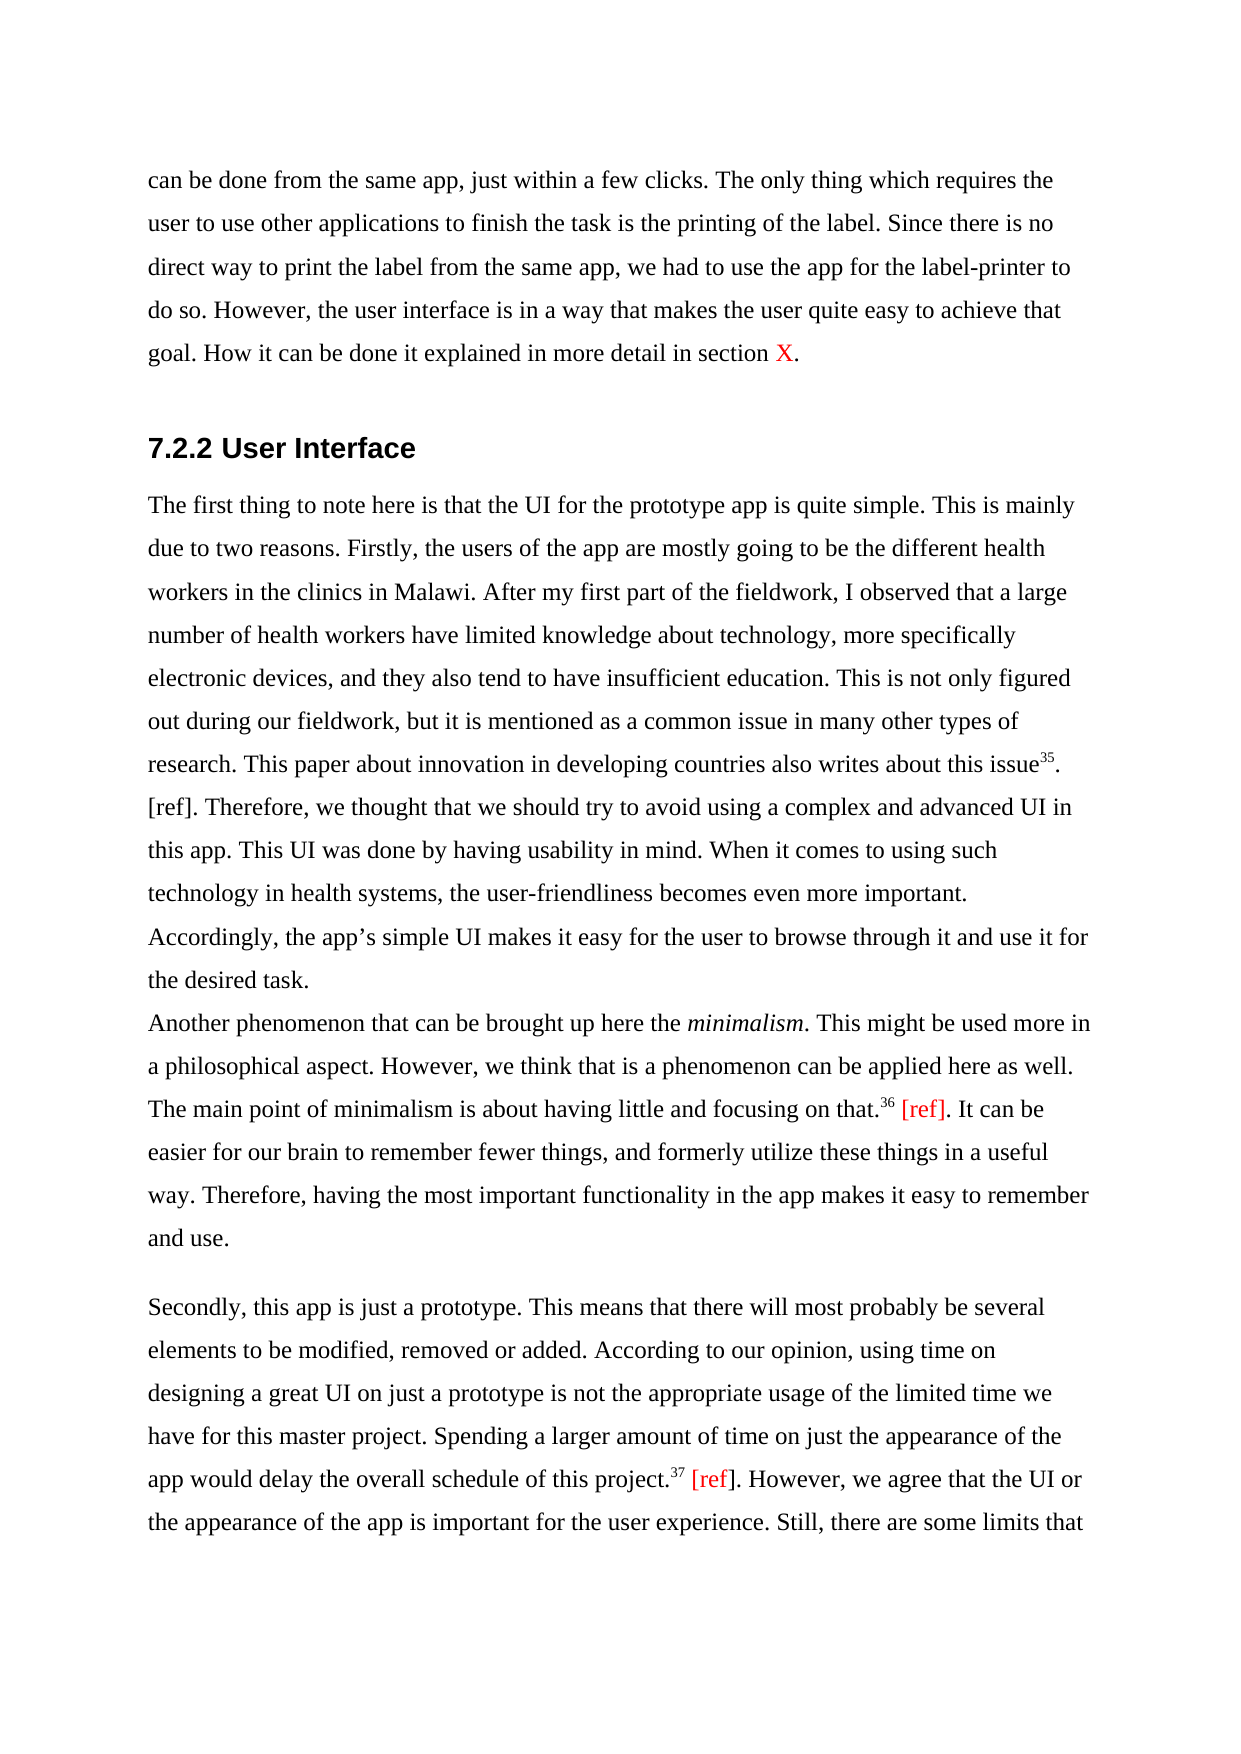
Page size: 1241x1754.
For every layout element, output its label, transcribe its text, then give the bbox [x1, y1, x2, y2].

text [148, 1292, 1092, 1536]
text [148, 165, 1092, 367]
text User Interface [148, 431, 1092, 464]
text The first thing to note here is that the UI for the prototype app is quite simple. This is mainly due to two reasons. Firstly, the users of the app are mostly going to be the different health workers in the clinics in Malawi. After my first part of the fieldwork, I observed that a large number of health workers have limited knowledge about technology, more specifically electronic devices, and they also tend to have insufficient education. This is not only figured out during our fieldwork, but it is mentioned as a common issue in many other types of research. This paper about innovation in developing countries also writes about this issue. [ref]. Therefore, we thought that we should try to avoid using a complex and advanced UI in this app. This UI was done by having usability in mind. When it comes to using such technology in health systems, the user-friendliness becomes even more important. Accordingly, the app’s simple UI makes it easy for the user to browse through it and use it for the desired task. Another phenomenon that can be brought up here the minimalism. This might be used more in a philosophical aspect. However, we think that is a phenomenon can be applied here as well. The main point of minimalism is about having little and focusing on that. [ref]. It can be easier for our brain to remember fewer things, and formerly utilize these things in a useful way. Therefore, having the most important functionality in the app makes it easy to remember and use. [148, 490, 1092, 1252]
